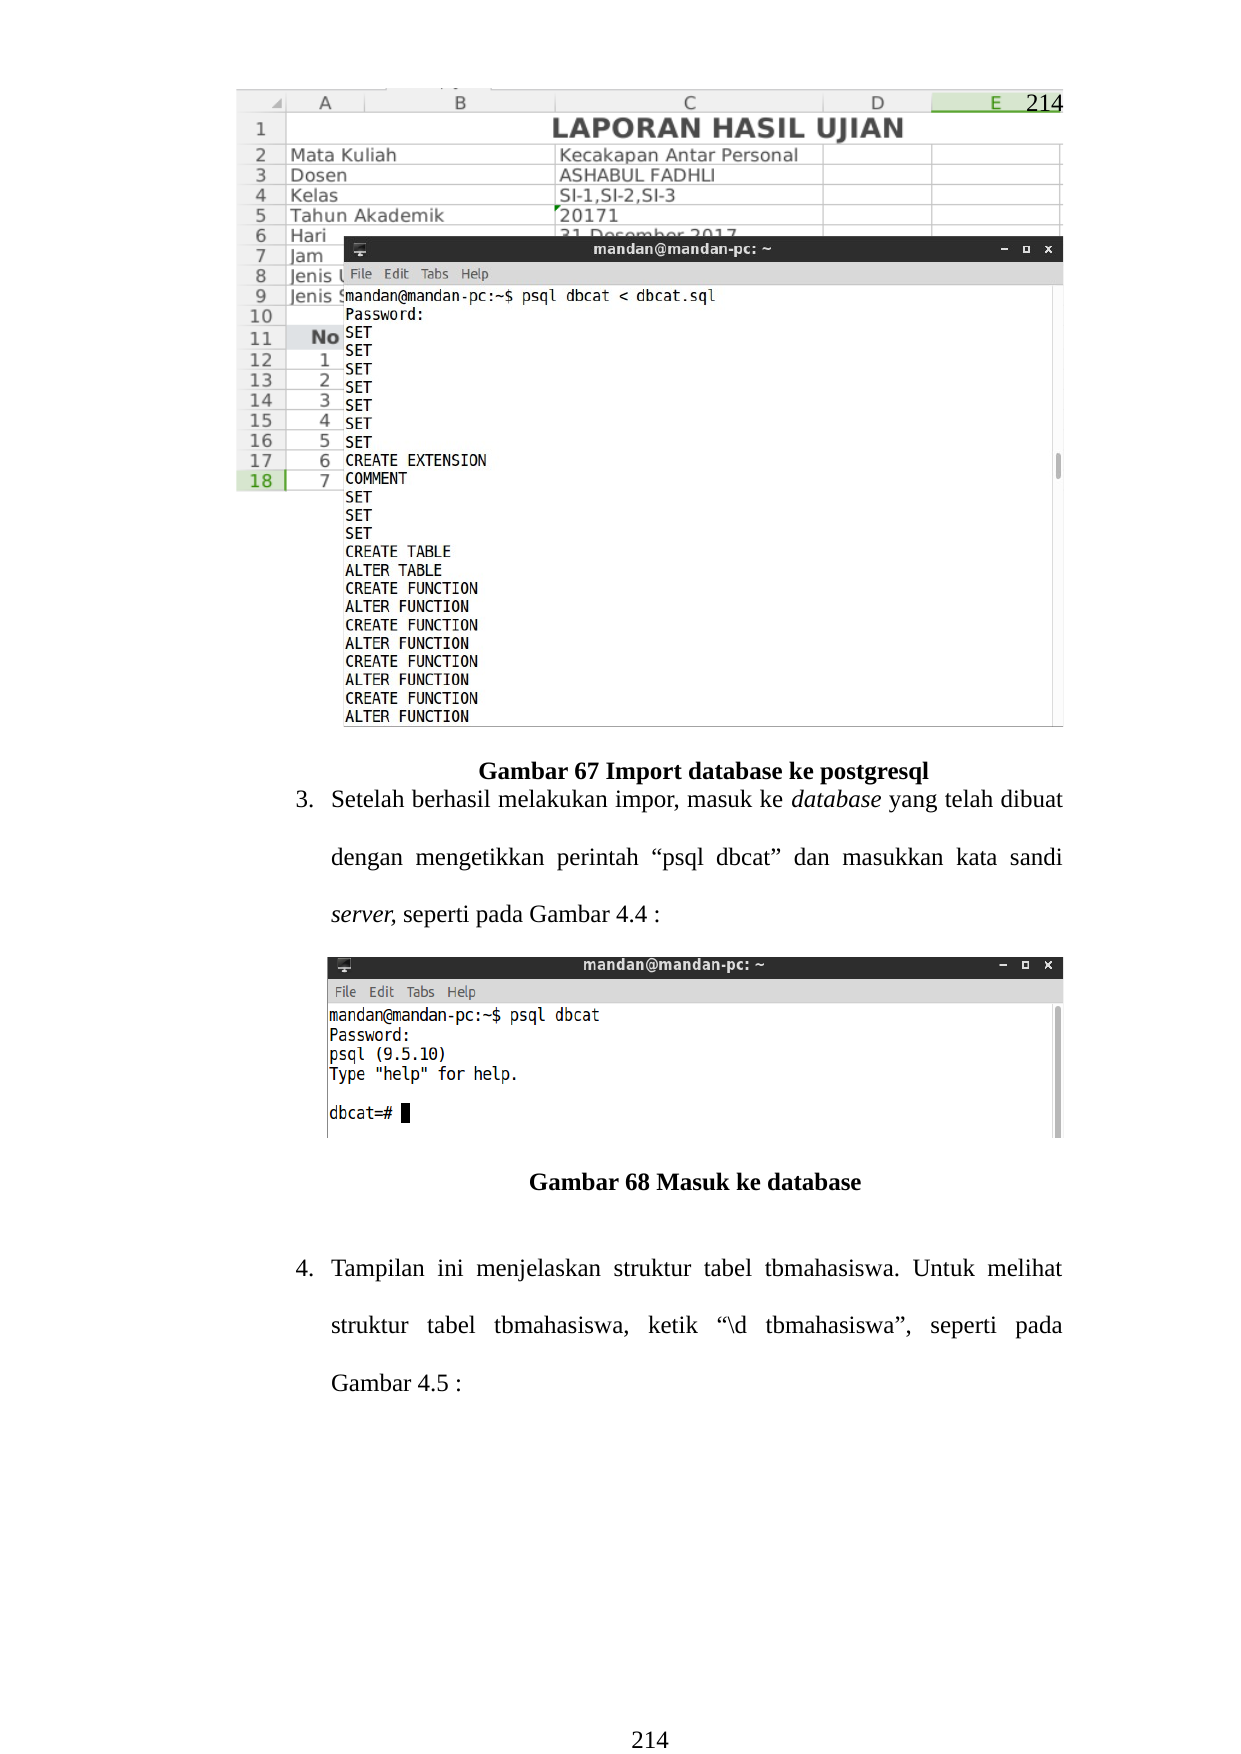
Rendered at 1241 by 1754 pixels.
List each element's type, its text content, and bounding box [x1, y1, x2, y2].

picture [236, 88, 1064, 727]
list Setelah berhasil melakukan impor, masuk ke database yang telah dibuat dengan mengetikkan perintah “psql dbcat” dan masukkan kata sandi server, seperti pada Gambar 4.4 : [295, 236, 1063, 928]
picture [327, 957, 1064, 1138]
